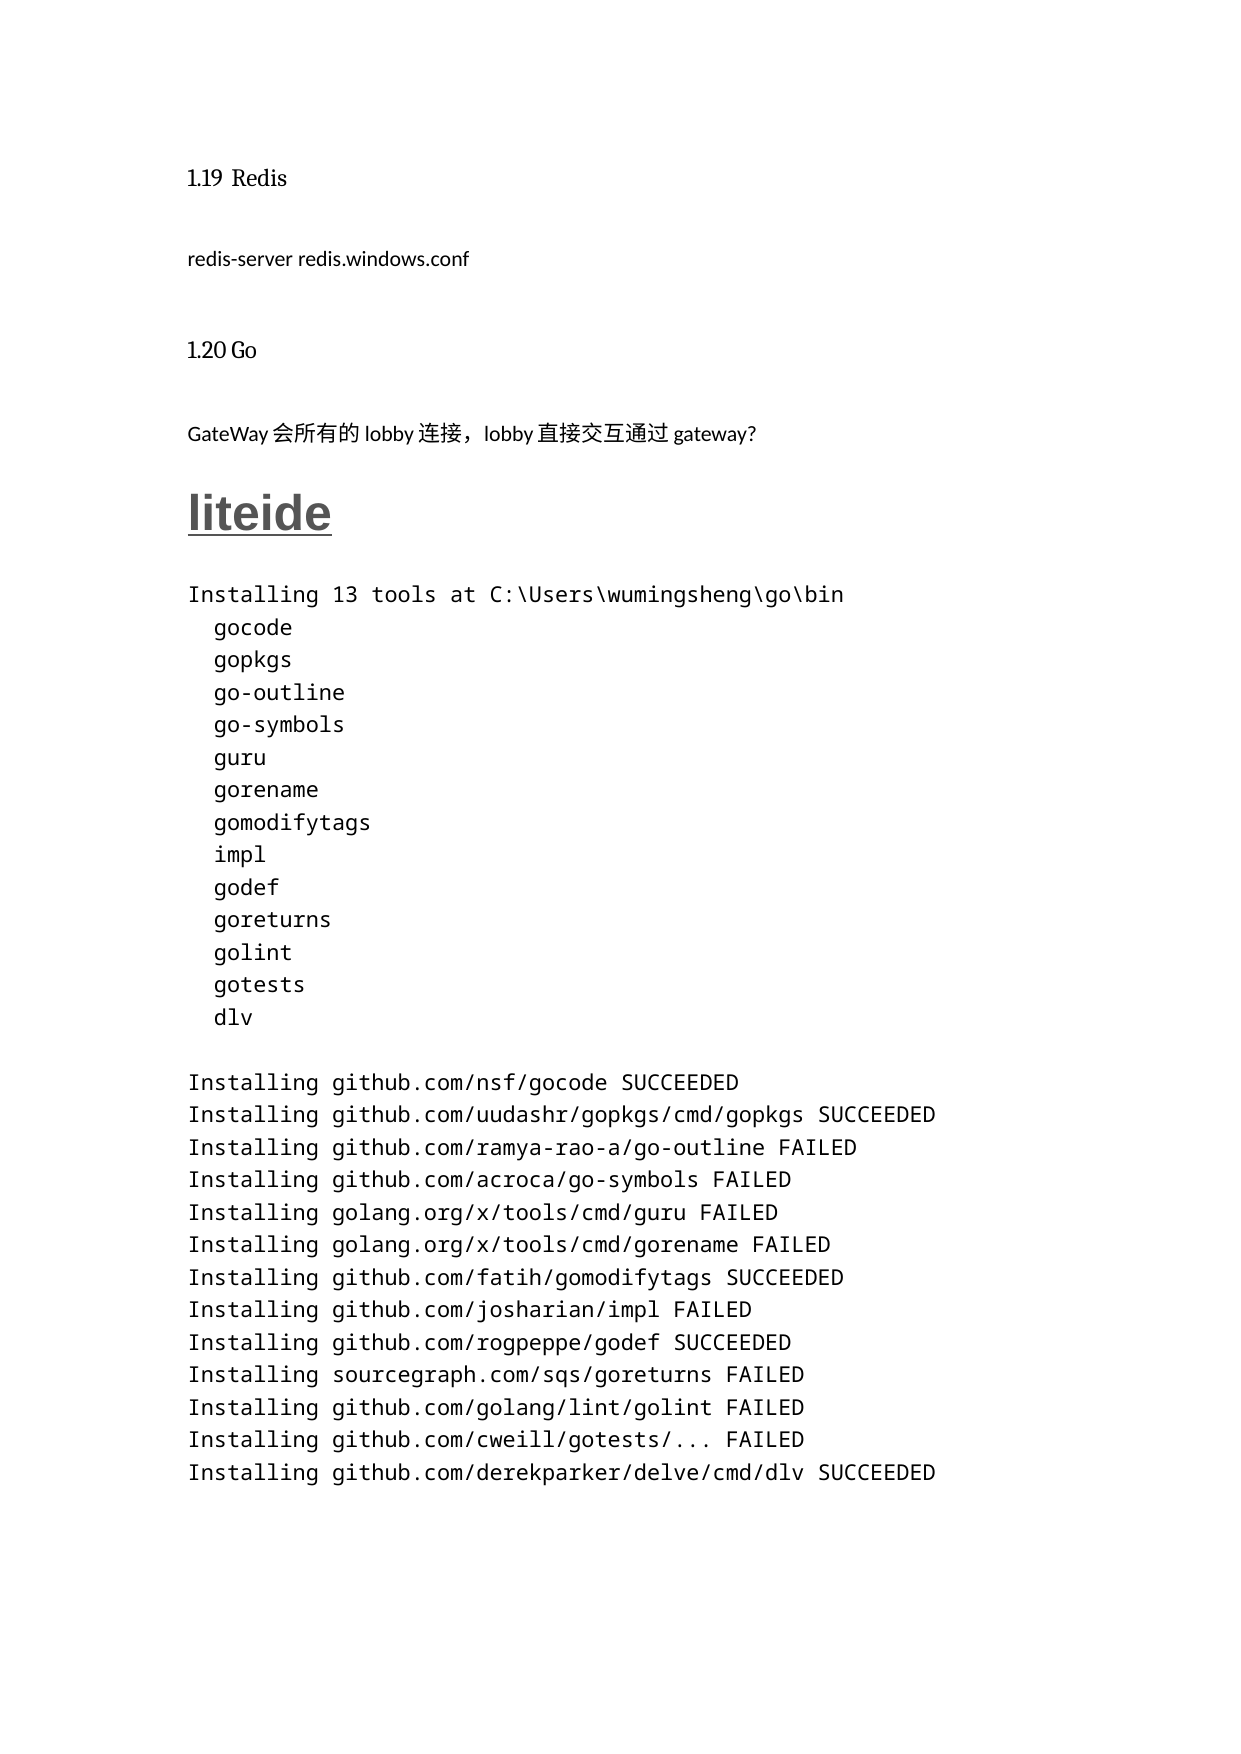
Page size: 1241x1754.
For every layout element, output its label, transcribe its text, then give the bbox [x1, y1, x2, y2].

text Installing github.com/rogpeppe/godef SUCCEEDED [187, 1325, 1053, 1358]
text gopkgs [187, 643, 1053, 675]
text Installing github.com/nsf/gocode SUCCEEDED [187, 1065, 1053, 1098]
text Installing github.com/josharian/impl FAILED [187, 1293, 1053, 1325]
text gotests [187, 968, 1053, 1000]
text Installing golang.org/x/tools/cmd/gorename FAILED [187, 1228, 1053, 1260]
text GateWay会所有的lobby连接，lobby直接交互通过gateway? [187, 415, 1053, 448]
text go-outline [187, 675, 1053, 708]
text goreturns [187, 903, 1053, 935]
subtitle Go [187, 334, 1053, 367]
subtitle Redis [187, 162, 1053, 194]
text Installing github.com/cweill/gotests/... FAILED [187, 1423, 1053, 1455]
text Installing github.com/derekparker/delve/cmd/dlv SUCCEEDED [187, 1455, 1053, 1488]
text gomodifytags [187, 805, 1053, 838]
text Installing github.com/acroca/go-symbols FAILED [187, 1163, 1053, 1195]
text go-symbols [187, 708, 1053, 740]
text Installing github.com/golang/lint/golint FAILED [187, 1390, 1053, 1423]
text dlv [187, 1000, 1053, 1033]
text gocode [187, 610, 1053, 643]
text Installing github.com/fatih/gomodifytags SUCCEEDED [187, 1260, 1053, 1293]
text impl [187, 838, 1053, 870]
text Installing golang.org/x/tools/cmd/guru FAILED [187, 1195, 1053, 1228]
list redis-server redis.windows.conf [187, 242, 1053, 275]
text guru [187, 740, 1053, 773]
text gorename [187, 773, 1053, 805]
text godef [187, 870, 1053, 903]
text Installing github.com/ramya-rao-a/go-outline FAILED [187, 1130, 1053, 1163]
text Installing 13 tools at C:\Users\wumingsheng\go\bin [187, 578, 1053, 610]
text Installing sourcegraph.com/sqs/goreturns FAILED [187, 1358, 1053, 1390]
text liteide [187, 480, 1053, 545]
text golint [187, 935, 1053, 968]
text Installing github.com/uudashr/gopkgs/cmd/gopkgs SUCCEEDED [187, 1098, 1053, 1130]
